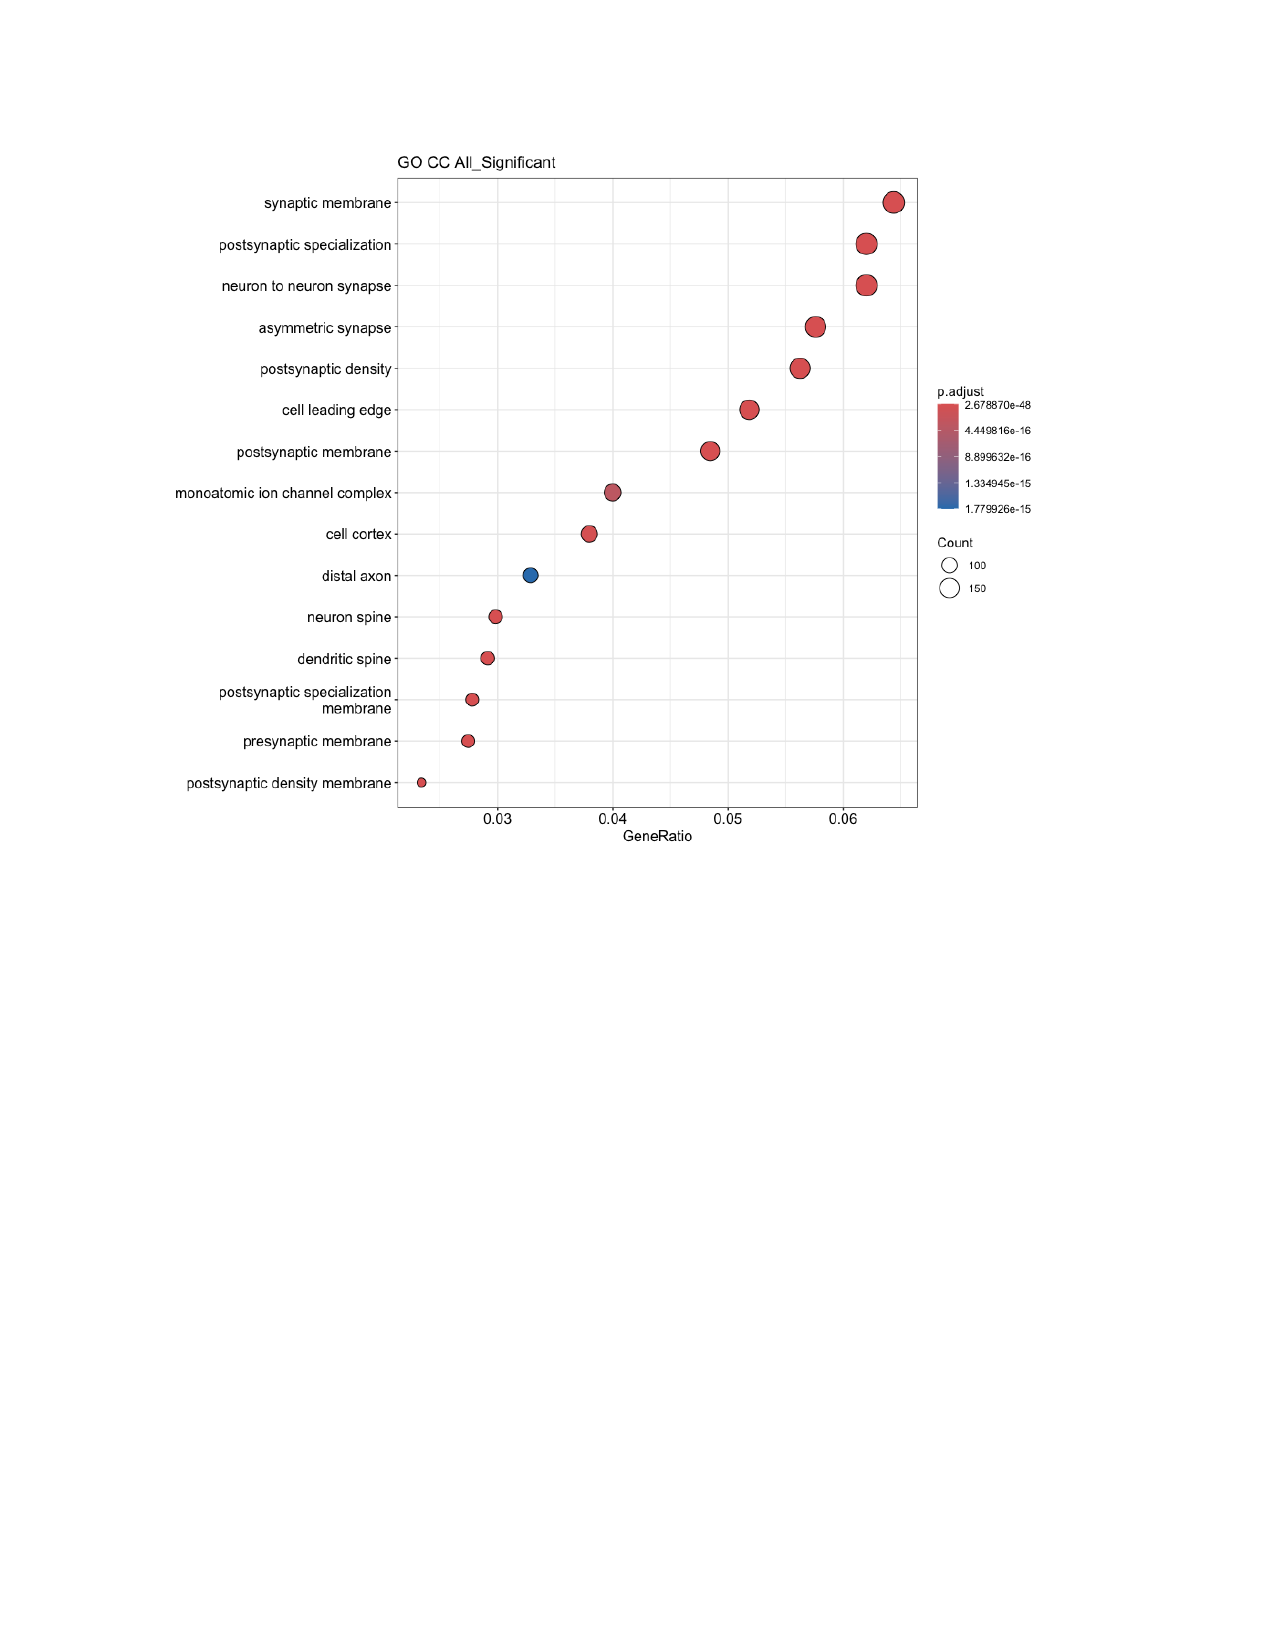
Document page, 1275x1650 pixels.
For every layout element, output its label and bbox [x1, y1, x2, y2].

picture [168, 150, 1044, 850]
